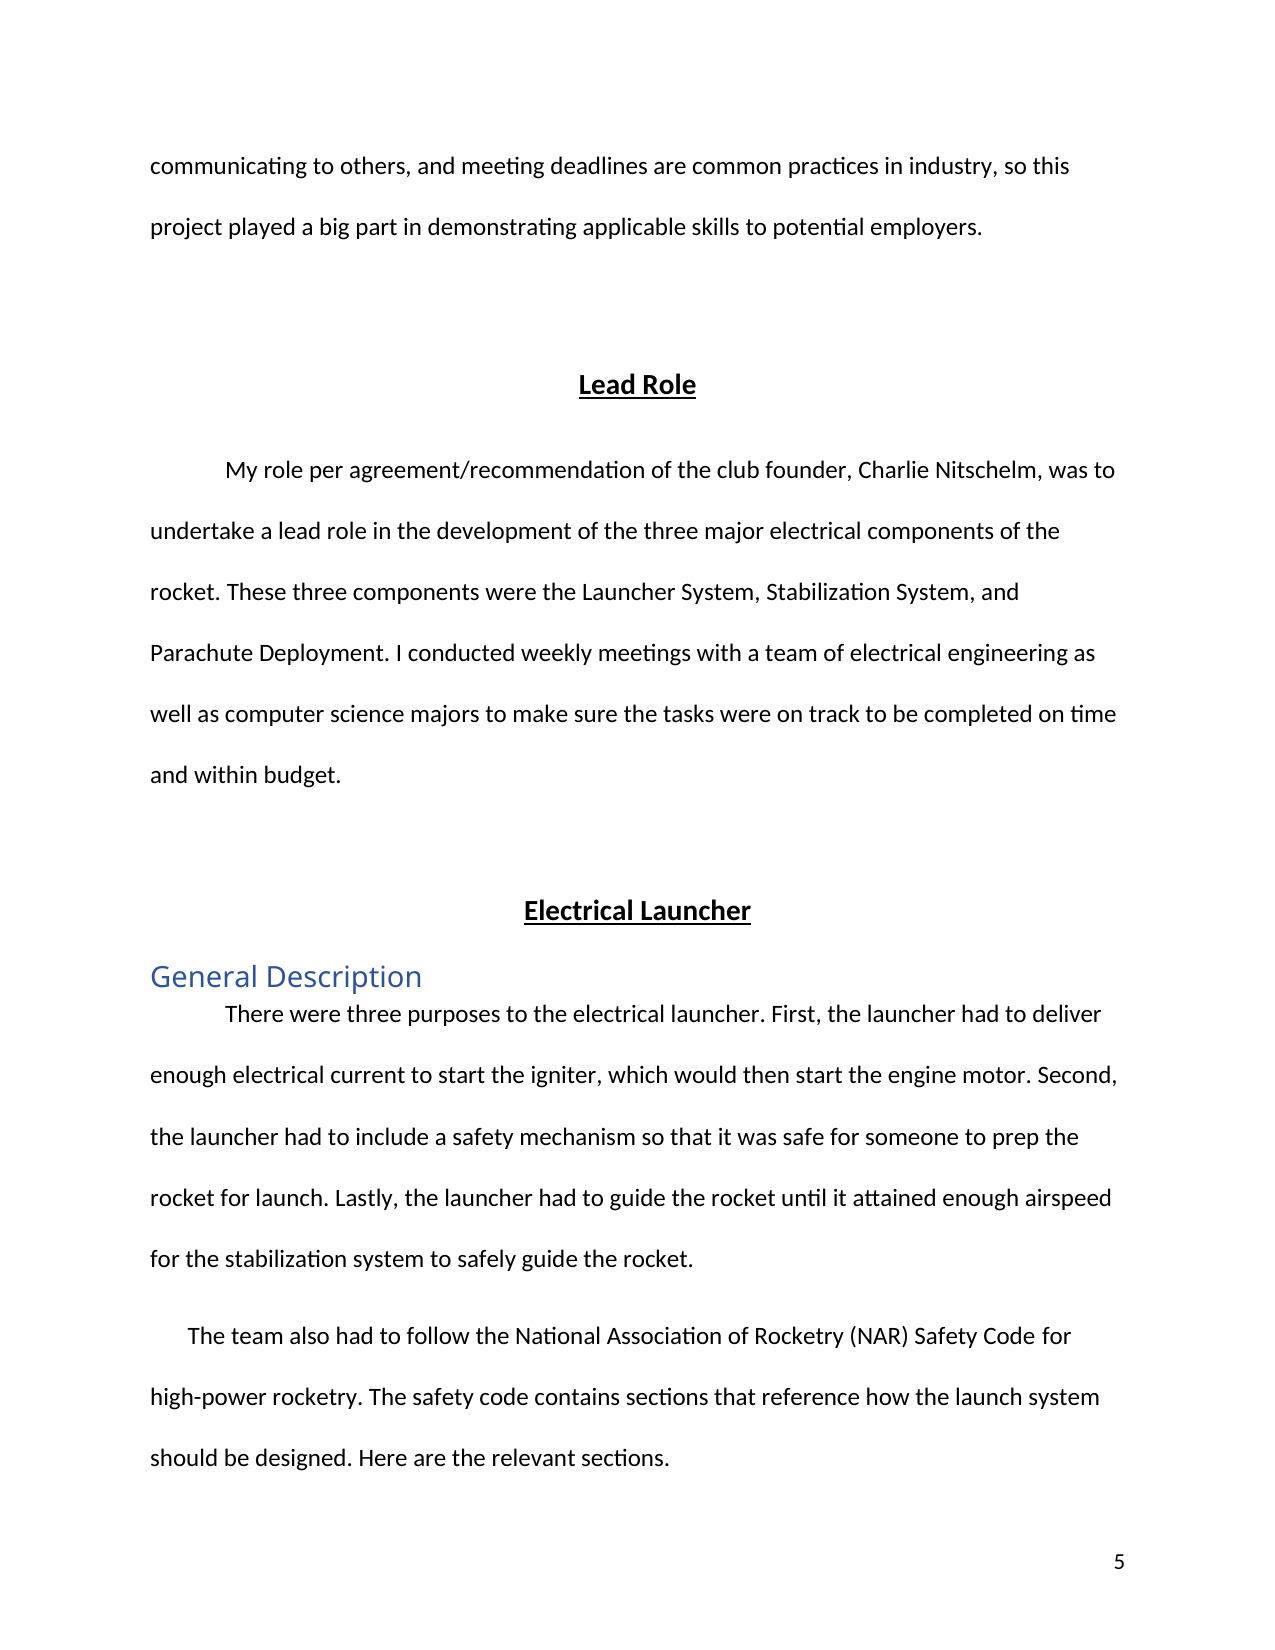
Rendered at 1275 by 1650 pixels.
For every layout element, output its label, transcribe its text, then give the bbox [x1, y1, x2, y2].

text My role per agreement/recommendation of the club founder, Charlie Nitschelm, was to undertake a lead role in the development of the three major electrical components of the rocket. These three components were the Launcher System, Stabilization System, and Parachute Deployment. I conducted weekly meetings with a team of electrical engineering as well as computer science majors to make sure the tasks were on track to be completed on time and within budget. [150, 454, 1125, 790]
text There were three purposes to the electrical launcher. First, the launcher had to deliver enough electrical current to start the igniter, which would then start the engine motor. Second, the launcher had to include a safety mechanism so that it was safe for someone to prep the rocket for launch. Lastly, the launcher had to guide the rocket until it attained enough airspeed for the stabilization system to safely guide the rocket. [150, 999, 1125, 1273]
text Lead Role [150, 366, 1125, 402]
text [150, 150, 1125, 242]
subtitle General Description [150, 956, 1125, 996]
text The team also had to follow the National Association of Rocketry (NAR) Safety Code for high-power rocketry. The safety code contains sections that reference how the launch system should be designed. Here are the relevant sections. [150, 1321, 1125, 1473]
text Electrical Launcher [150, 892, 1125, 928]
